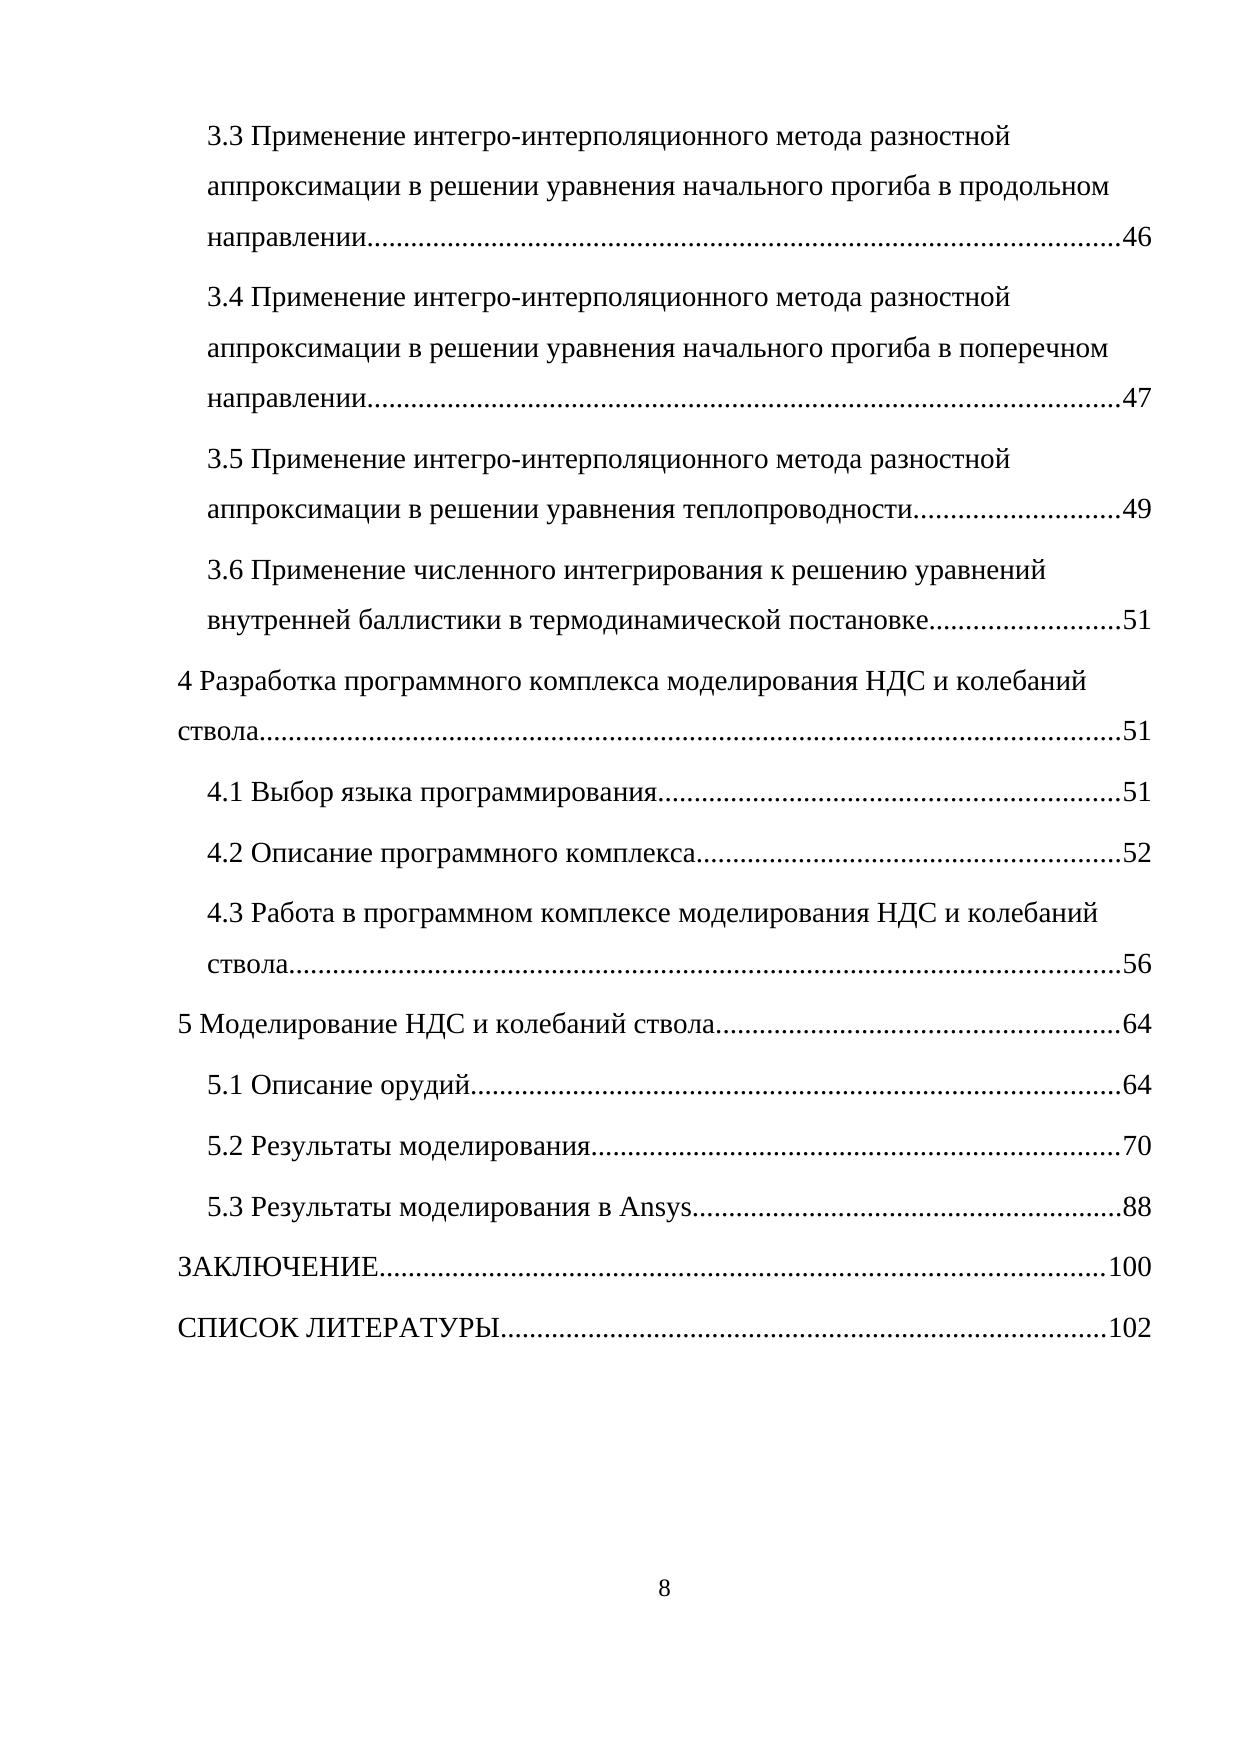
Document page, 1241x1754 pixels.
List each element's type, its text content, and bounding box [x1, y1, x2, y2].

text 5.3 Результаты моделирования в Ansys 88 [207, 1189, 1152, 1222]
text 5.1 Описание орудий 64 [207, 1067, 1152, 1101]
text 4.2 Описание программного комплекса 52 [207, 835, 1152, 868]
text СПИСОК ЛИТЕРАТУРЫ 102 [177, 1310, 1152, 1344]
text 4 Разработка программного комплекса моделирования НДС и колебаний ствола 51 [177, 663, 1152, 747]
text 4.3 Работа в программном комплексе моделирования НДС и колебаний ствола 56 [207, 895, 1152, 979]
text 3.4 Применение интегро-интерполяционного метода разностной аппроксимации в решении уравнения начального прогиба в поперечном направлении 47 [207, 279, 1152, 414]
text 5 Моделирование НДС и колебаний ствола 64 [177, 1006, 1152, 1040]
text 3.6 Применение численного интегрирования к решению уравнений внутренней баллистики в термодинамической постановке 51 [207, 552, 1152, 636]
text 3.5 Применение интегро-интерполяционного метода разностной аппроксимации в решении уравнения теплопроводности 49 [207, 441, 1152, 525]
text 5.2 Результаты моделирования 70 [207, 1128, 1152, 1161]
text 4.1 Выбор языка программирования 51 [207, 774, 1152, 807]
text 3.3 Применение интегро-интерполяционного метода разностной аппроксимации в решении уравнения начального прогиба в продольном направлении 46 [207, 118, 1152, 252]
text ЗАКЛЮЧЕНИЕ 100 [177, 1249, 1152, 1283]
